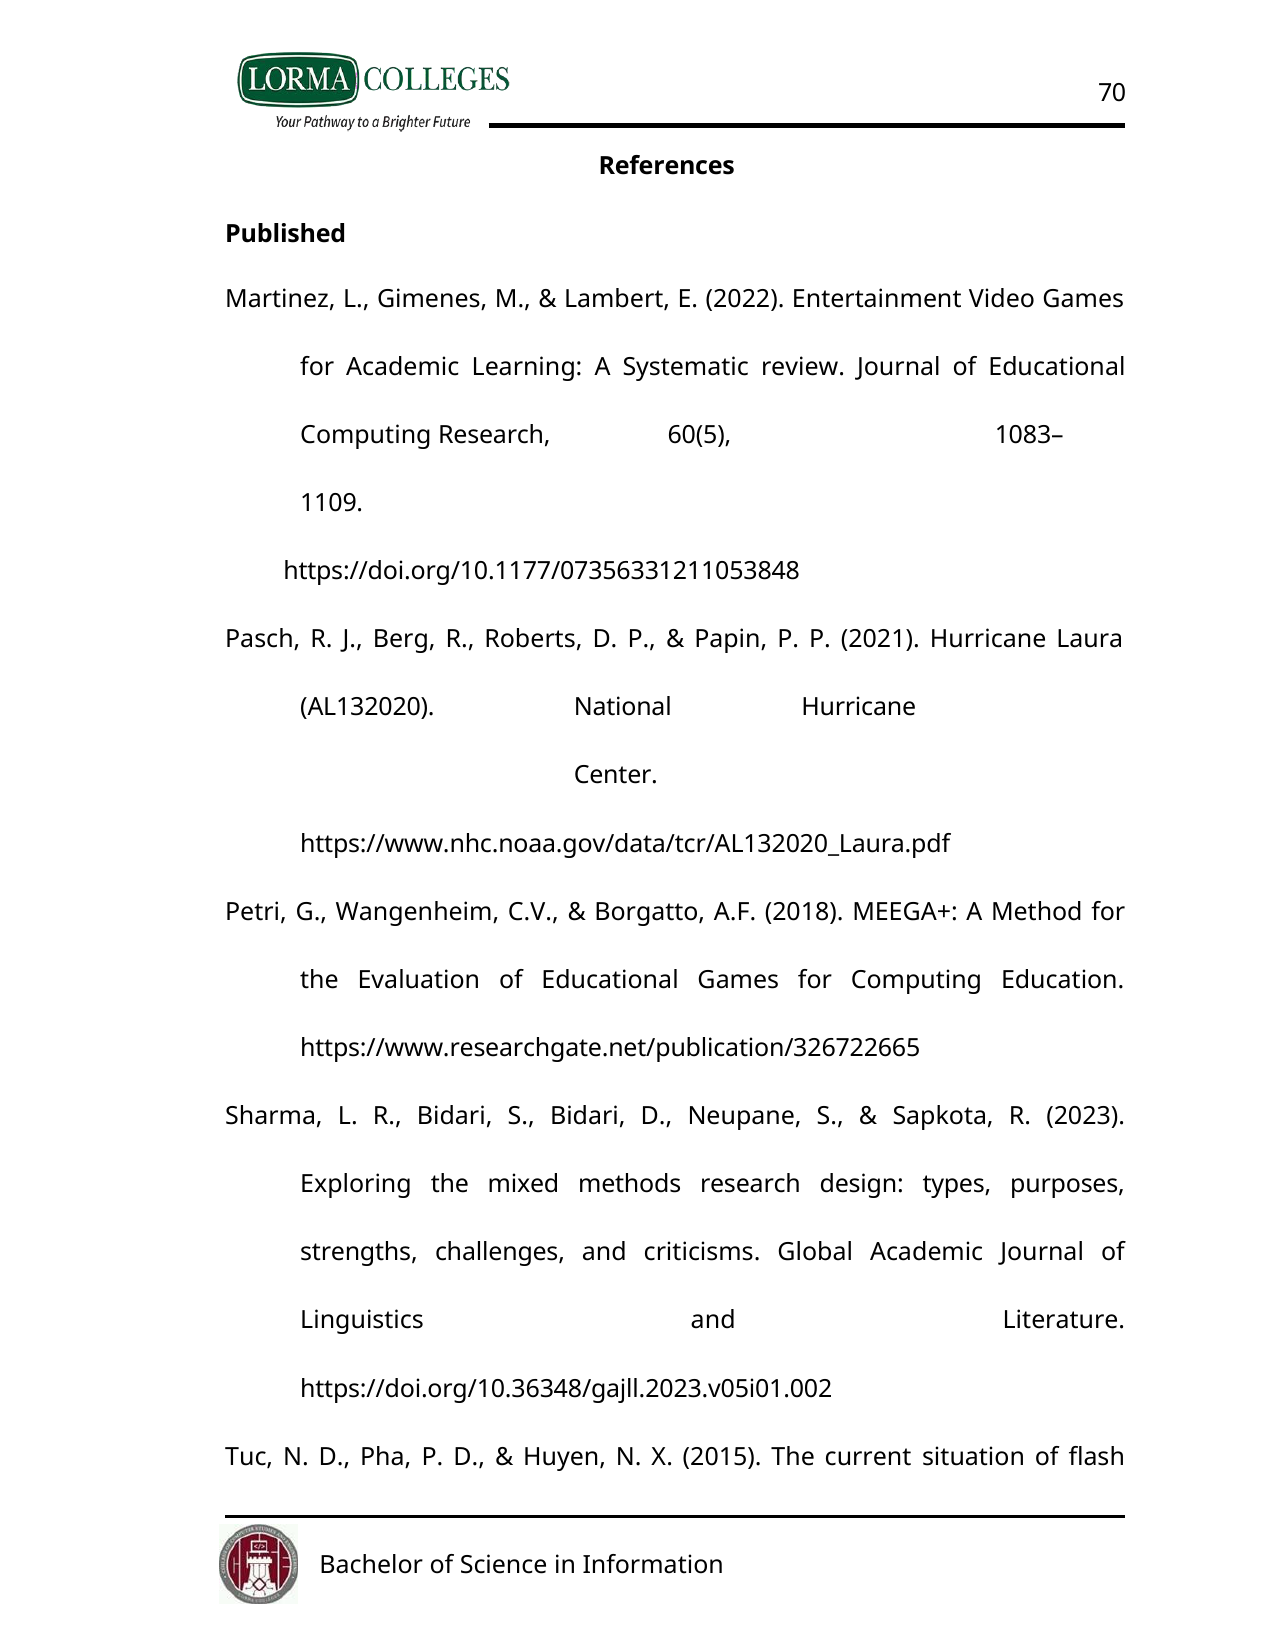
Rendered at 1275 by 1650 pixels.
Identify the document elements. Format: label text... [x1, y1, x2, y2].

picture [219, 1524, 298, 1604]
text Petri, G., Wangenheim, C.V., & Borgatto, A.F. (2018). MEEGA+: A Method for the Evaluation of Educational Games for Computing Education. https://www.researchgate.net/publication/326722665 [225, 893, 1125, 1064]
text Pasch, R. J., Berg, R., Roberts, D. P., & Papin, P. P. (2021). Hurricane Laura (AL132020). National Hurricane Center. https://www.nhc.noaa.gov/data/tcr/AL132020_Laura.pdf [225, 621, 1125, 859]
text Martinez, L., Gimenes, M., & Lambert, E. (2022). Entertainment Video Games for Academic Learning: A Systematic review. Journal of Educational Computing Research, 60(5), 1083–1109. [225, 280, 1126, 519]
text Published [225, 216, 1162, 250]
text Sharma, L. R., Bidari, S., Bidari, D., Neupane, S., & Sapkota, R. (2023). Exploring the mixed methods research design: types, purposes, strengths, challenges, and criticisms. Global Academic Journal of Linguistics and Literature. https://doi.org/10.36348/gajll.2023.v05i01.002 [225, 1098, 1125, 1404]
text https://doi.org/10.1177/07356331211053848 [283, 553, 1162, 587]
picture [225, 41, 521, 148]
subtitle References [171, 148, 1162, 182]
